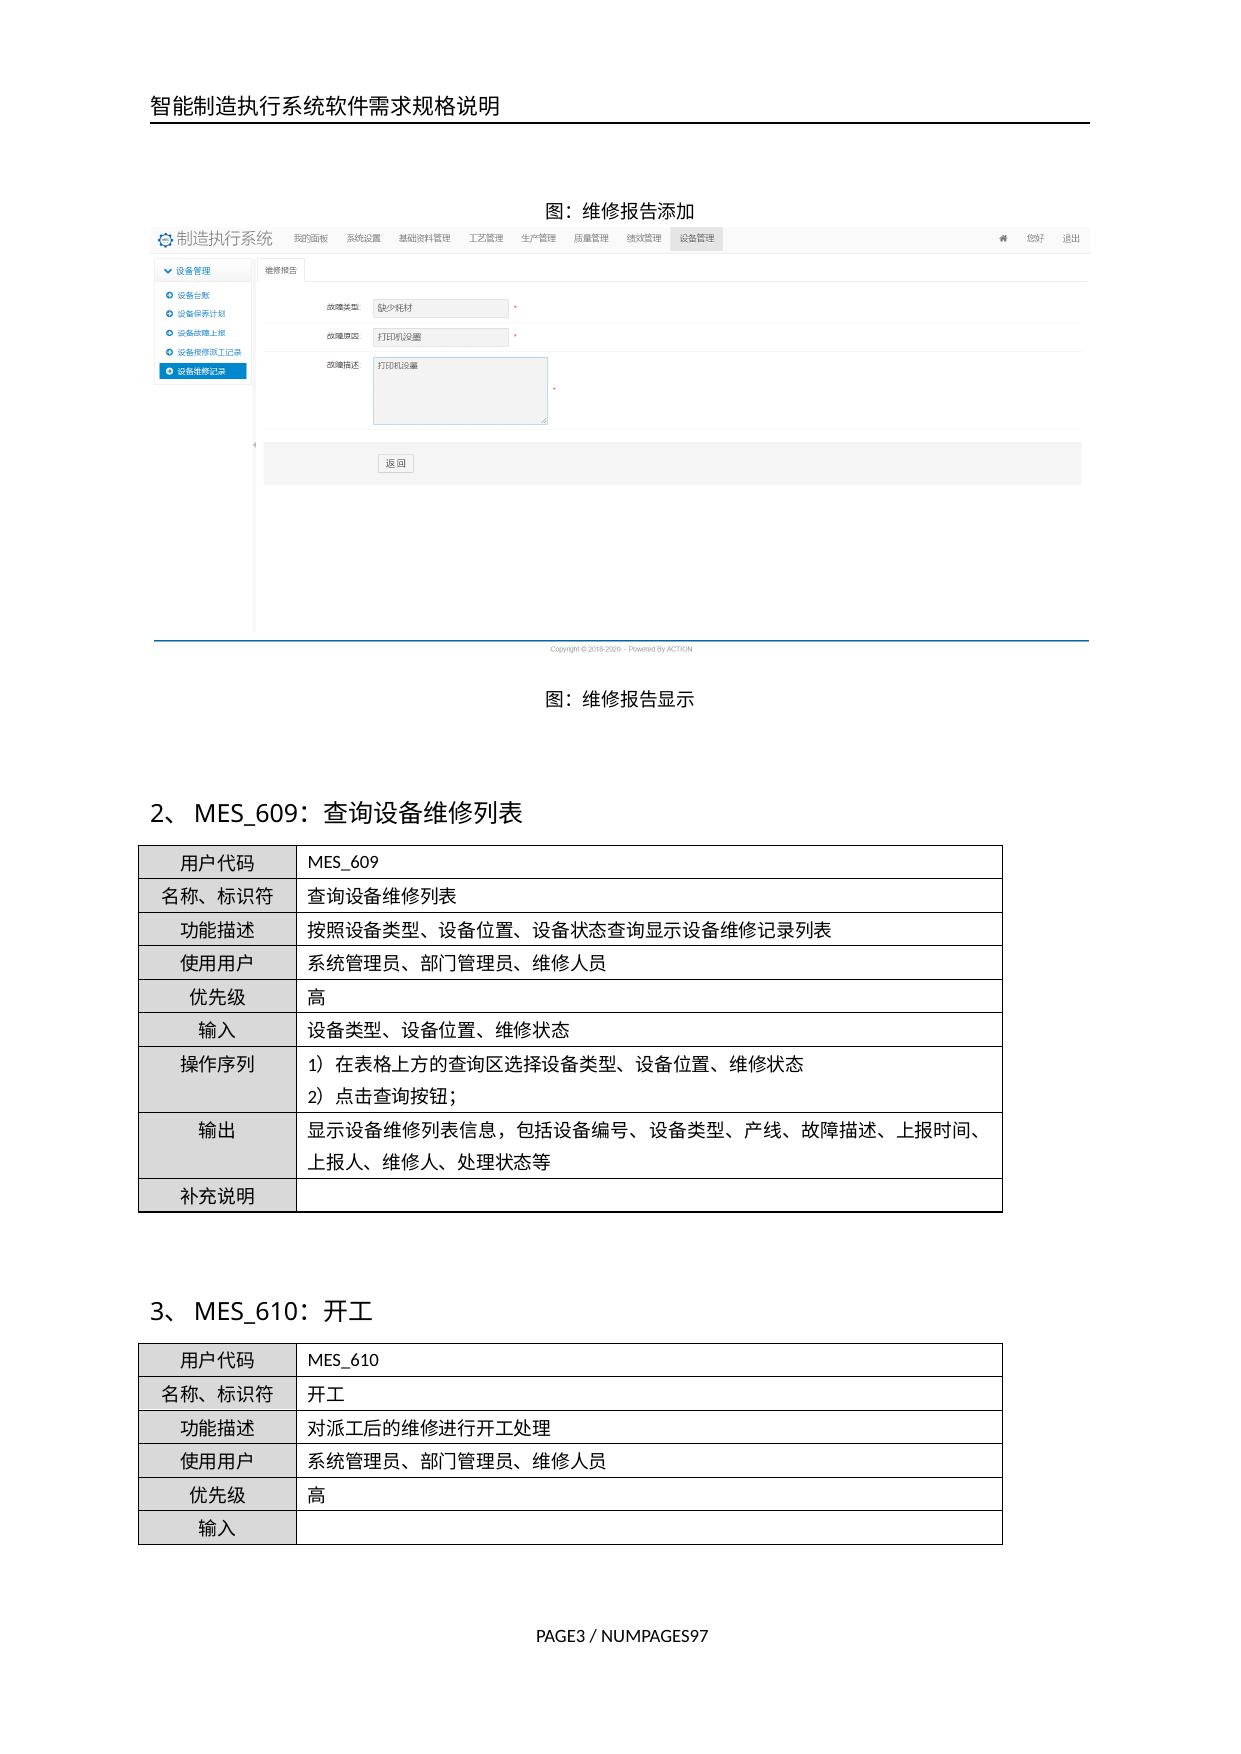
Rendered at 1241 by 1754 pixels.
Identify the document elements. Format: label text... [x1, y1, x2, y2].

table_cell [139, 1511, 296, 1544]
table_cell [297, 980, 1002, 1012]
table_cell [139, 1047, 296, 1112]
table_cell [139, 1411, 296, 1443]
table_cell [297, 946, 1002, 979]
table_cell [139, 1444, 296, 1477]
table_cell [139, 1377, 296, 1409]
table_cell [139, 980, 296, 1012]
text 图：维修报告显示 [150, 682, 1090, 714]
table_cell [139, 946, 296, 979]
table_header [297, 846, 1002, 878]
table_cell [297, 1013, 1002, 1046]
picture [150, 227, 1091, 659]
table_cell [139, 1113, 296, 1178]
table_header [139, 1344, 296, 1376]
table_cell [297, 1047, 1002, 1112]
list MES_610：开工 [150, 1277, 1090, 1342]
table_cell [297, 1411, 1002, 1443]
list MES_609：查询设备维修列表 [150, 779, 1090, 844]
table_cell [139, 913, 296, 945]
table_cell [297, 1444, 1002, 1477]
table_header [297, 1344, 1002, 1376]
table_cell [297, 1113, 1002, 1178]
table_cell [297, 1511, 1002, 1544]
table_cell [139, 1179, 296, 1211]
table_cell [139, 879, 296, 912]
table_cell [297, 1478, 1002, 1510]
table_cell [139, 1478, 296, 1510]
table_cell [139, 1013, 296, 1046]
text 图：维修报告添加 [150, 194, 1090, 227]
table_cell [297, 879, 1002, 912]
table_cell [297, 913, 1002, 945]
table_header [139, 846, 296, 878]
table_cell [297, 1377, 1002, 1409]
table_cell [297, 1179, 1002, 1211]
